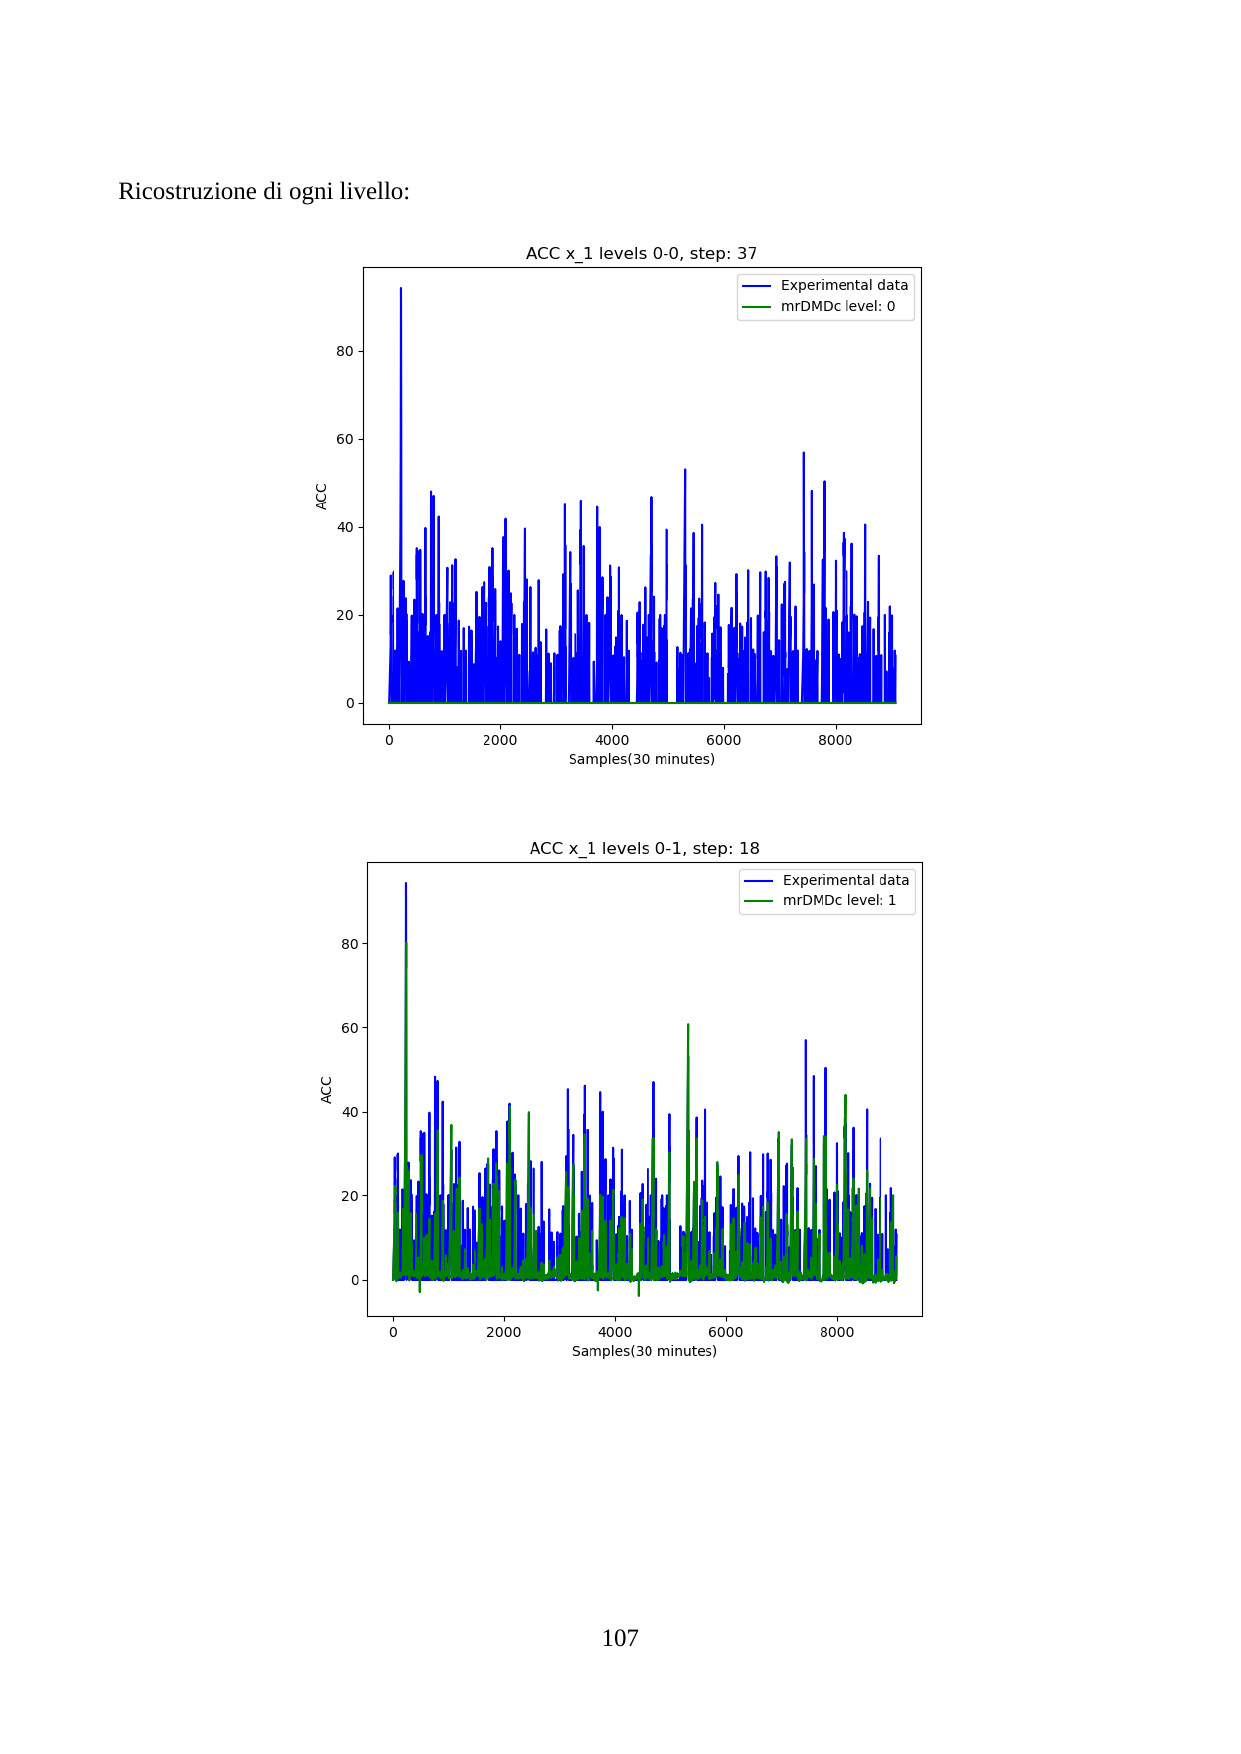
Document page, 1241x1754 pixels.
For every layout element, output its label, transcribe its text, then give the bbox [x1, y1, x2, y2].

text Ricostruzione di ogni livello: [118, 176, 1122, 205]
picture [301, 831, 939, 1368]
picture [303, 233, 937, 774]
